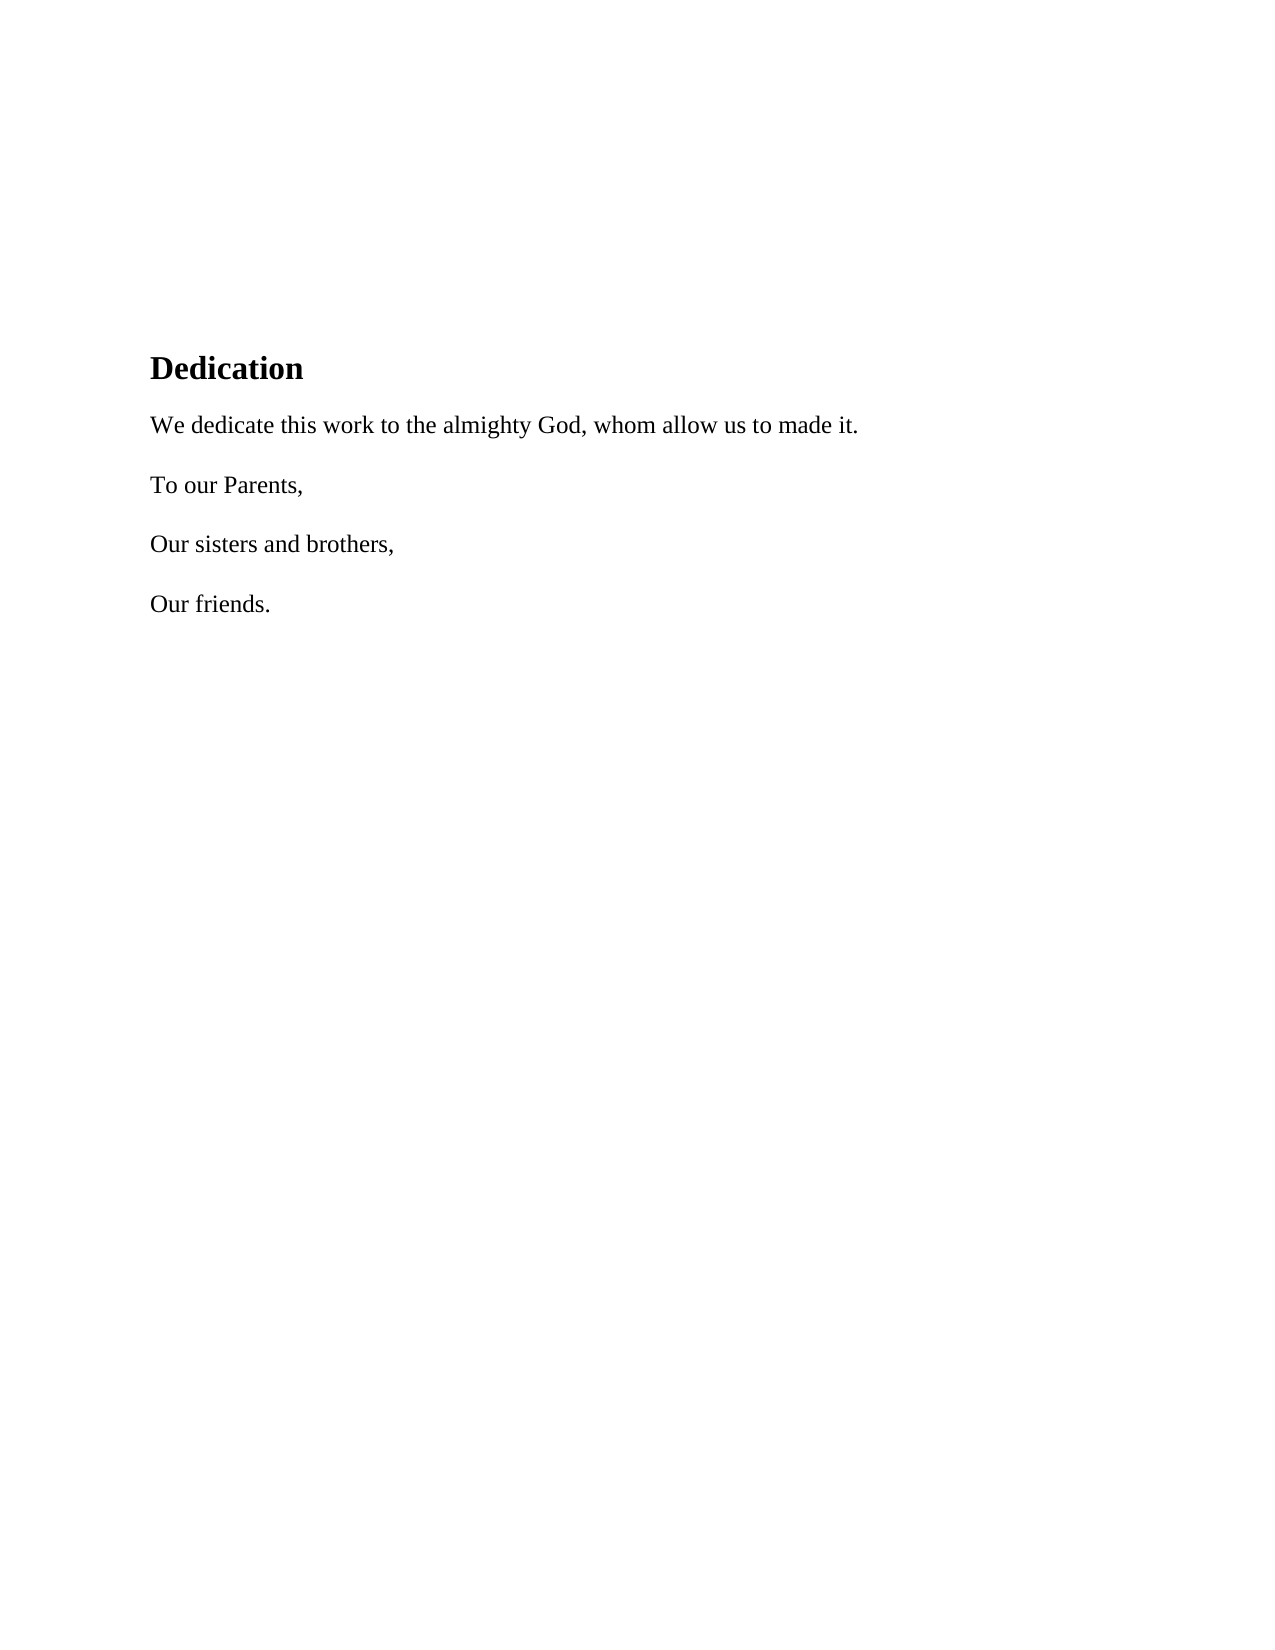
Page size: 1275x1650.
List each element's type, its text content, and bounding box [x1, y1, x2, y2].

text Dedication [150, 348, 1125, 387]
text Our sisters and brothers, [150, 529, 1125, 558]
text Our friends. [150, 589, 1125, 618]
text We dedicate this work to the almighty God, whom allow us to made it. [150, 410, 1125, 439]
text To our Parents, [150, 470, 1125, 498]
